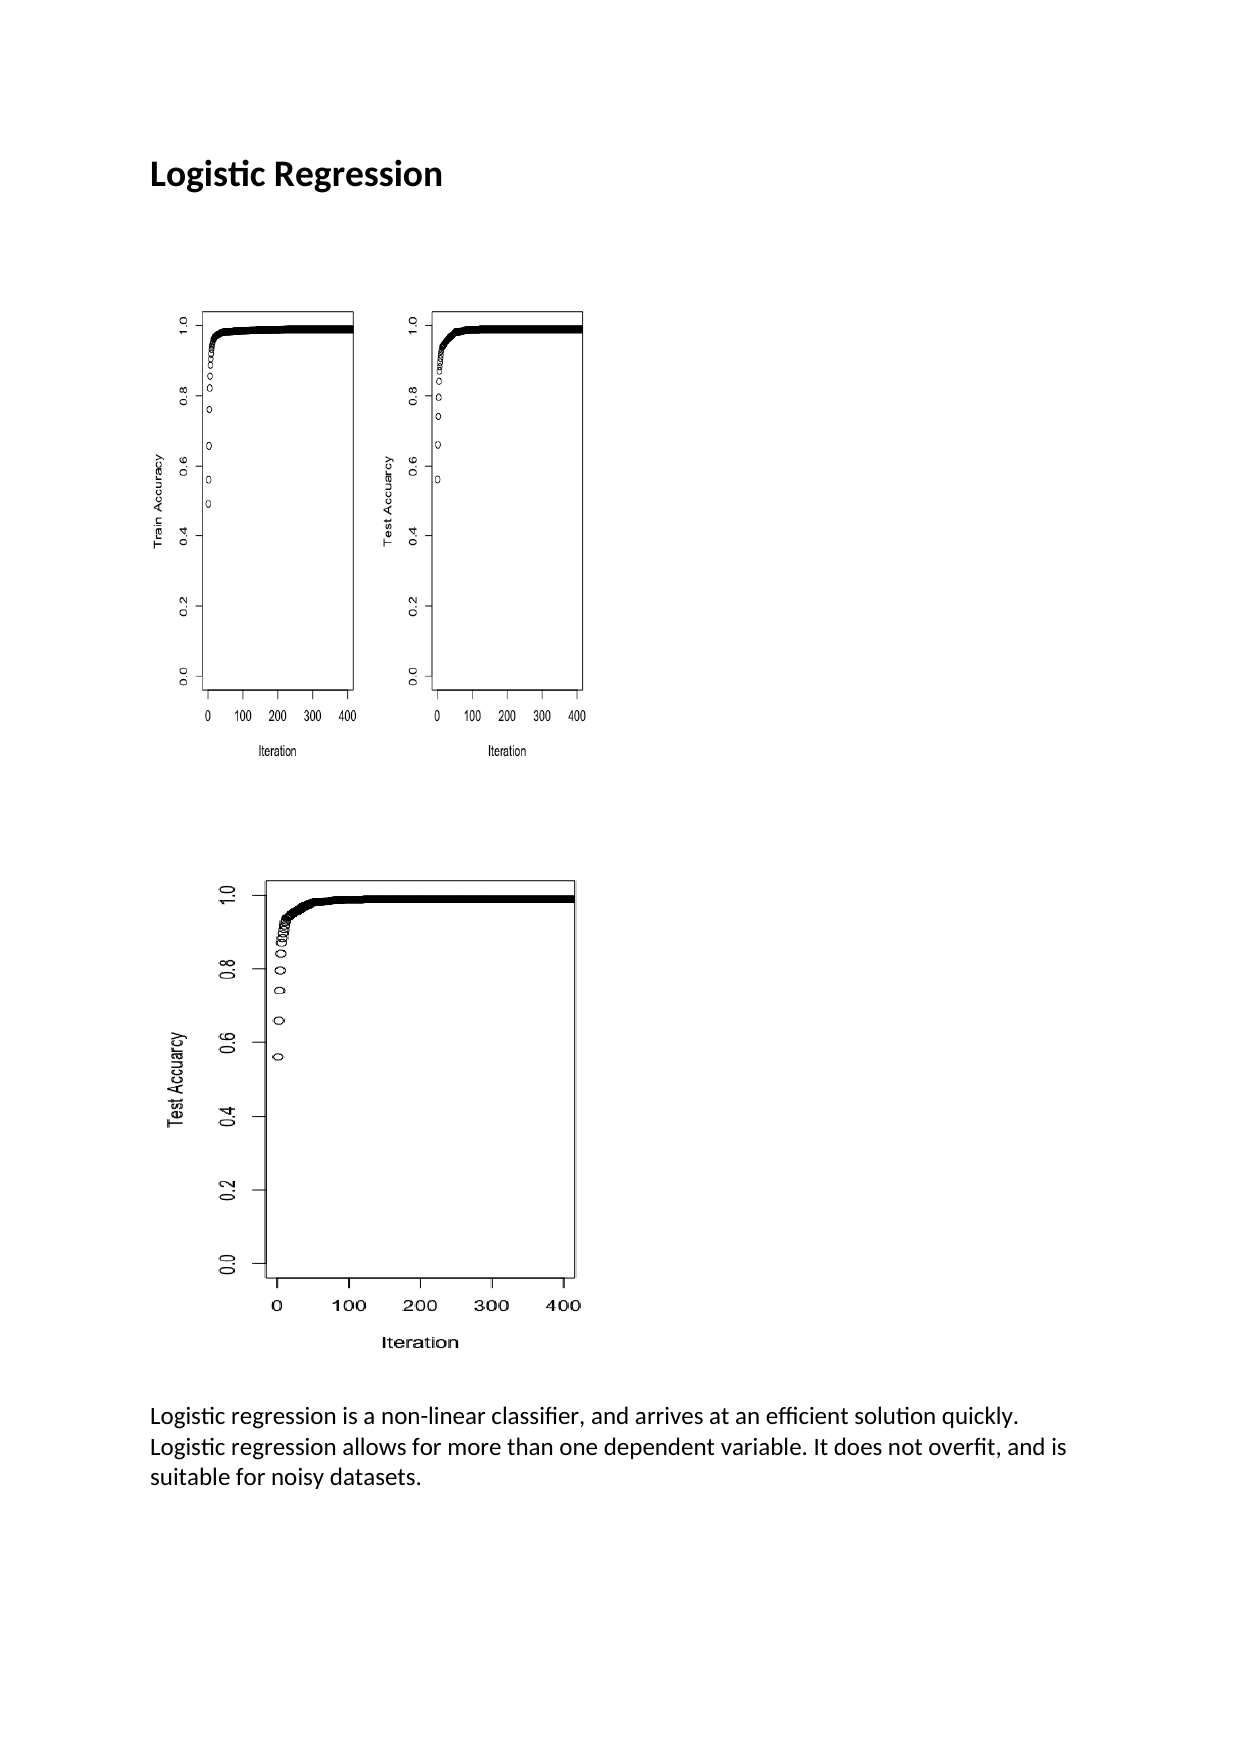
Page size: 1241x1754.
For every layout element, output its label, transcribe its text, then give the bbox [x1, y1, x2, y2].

text Logistic regression is a non-linear classifier, and arrives at an efficient solution quickly. Logistic regression allows for more than one dependent variable. It does not overfit, and is suitable for noisy datasets. [150, 1400, 1090, 1492]
picture [150, 241, 609, 777]
picture [150, 806, 630, 1370]
text Logistic Regression [150, 150, 1090, 196]
